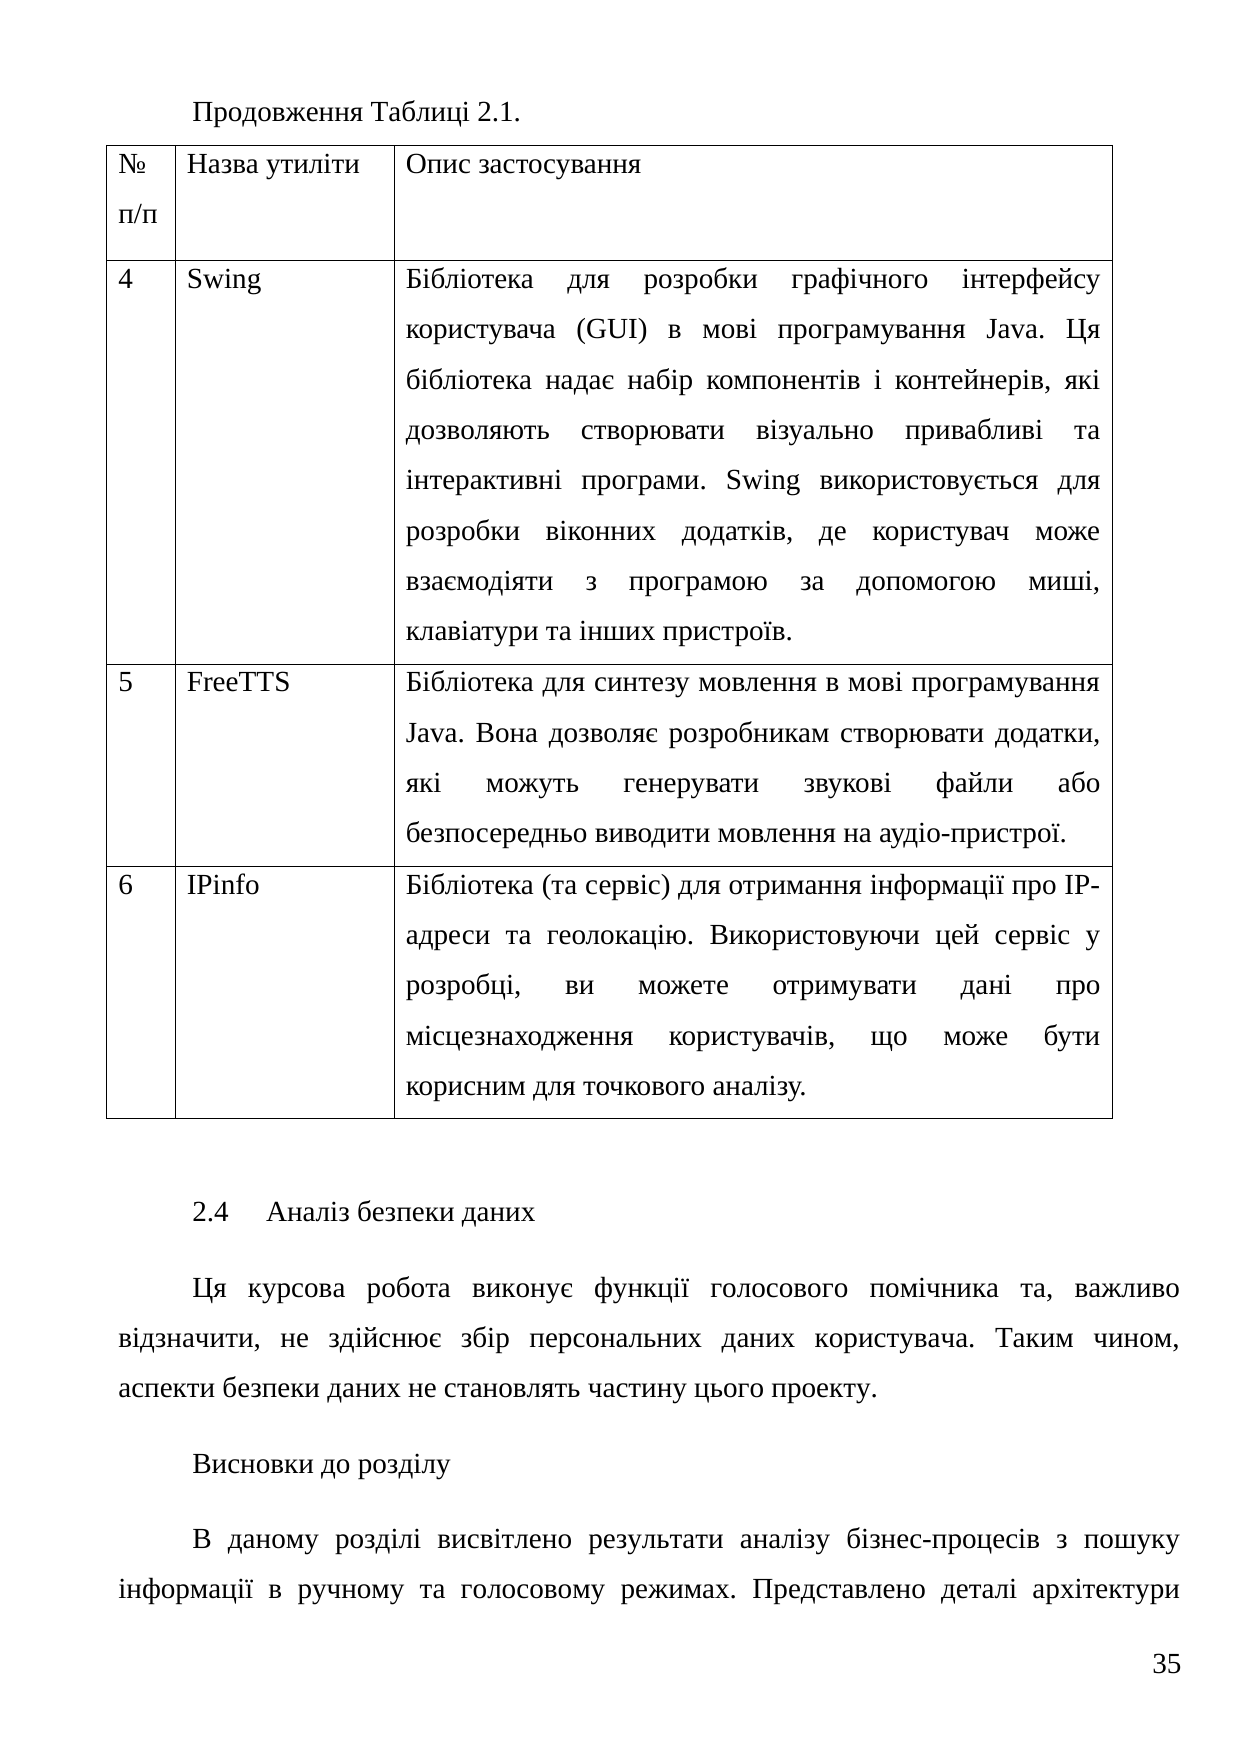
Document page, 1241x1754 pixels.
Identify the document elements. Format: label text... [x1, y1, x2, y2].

table_cell FreeTTS [176, 665, 394, 866]
table_header Назва утиліти [176, 146, 394, 260]
text Ця курсова робота виконує функції голосового помічника та, важливо відзначити, не здійснює збір персональних даних користувача. Таким чином, аспекти безпеки даних не становлять частину цього проекту. [118, 1270, 1181, 1404]
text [118, 1521, 1181, 1605]
subtitle Висновки до розділу [192, 1446, 1181, 1479]
table_cell Бібліотека для синтезу мовлення в мові програмування Java. Вона дозволяє розробникам створювати додатки, які можуть генерувати звукові файли або безпосередньо виводити мовлення на аудіо-пристрої. [395, 665, 1112, 866]
table_cell 5 [107, 665, 175, 866]
table_cell Бібліотека для розробки графічного інтерфейсу користувача (GUI) в мові програмування Java. Ця бібліотека надає набір компонентів і контейнерів, які дозволяють створювати візуально привабливі та інтерактивні програми. Swing використовується для розробки віконних додатків, де користувач може взаємодіяти з програмою за допомогою миші, клавіатури та інших пристроїв. [395, 261, 1112, 663]
table_cell IPinfo [176, 867, 394, 1118]
subtitle Аналіз безпеки даних [192, 1194, 1181, 1228]
table_cell 4 [107, 261, 175, 663]
table_header № п/п [107, 146, 175, 260]
text Продовження Таблиці 2.1. [118, 94, 1181, 128]
table_cell 6 [107, 867, 175, 1118]
table_cell Swing [176, 261, 394, 663]
table_cell Бібліотека (та сервіс) для отримання інформації про IP-адреси та геолокацію. Використовуючи цей сервіс у розробці, ви можете отримувати дані про місцезнаходження користувачів, що може бути корисним для точкового аналізу. [395, 867, 1112, 1118]
table_header Опис застосування [395, 146, 1112, 260]
